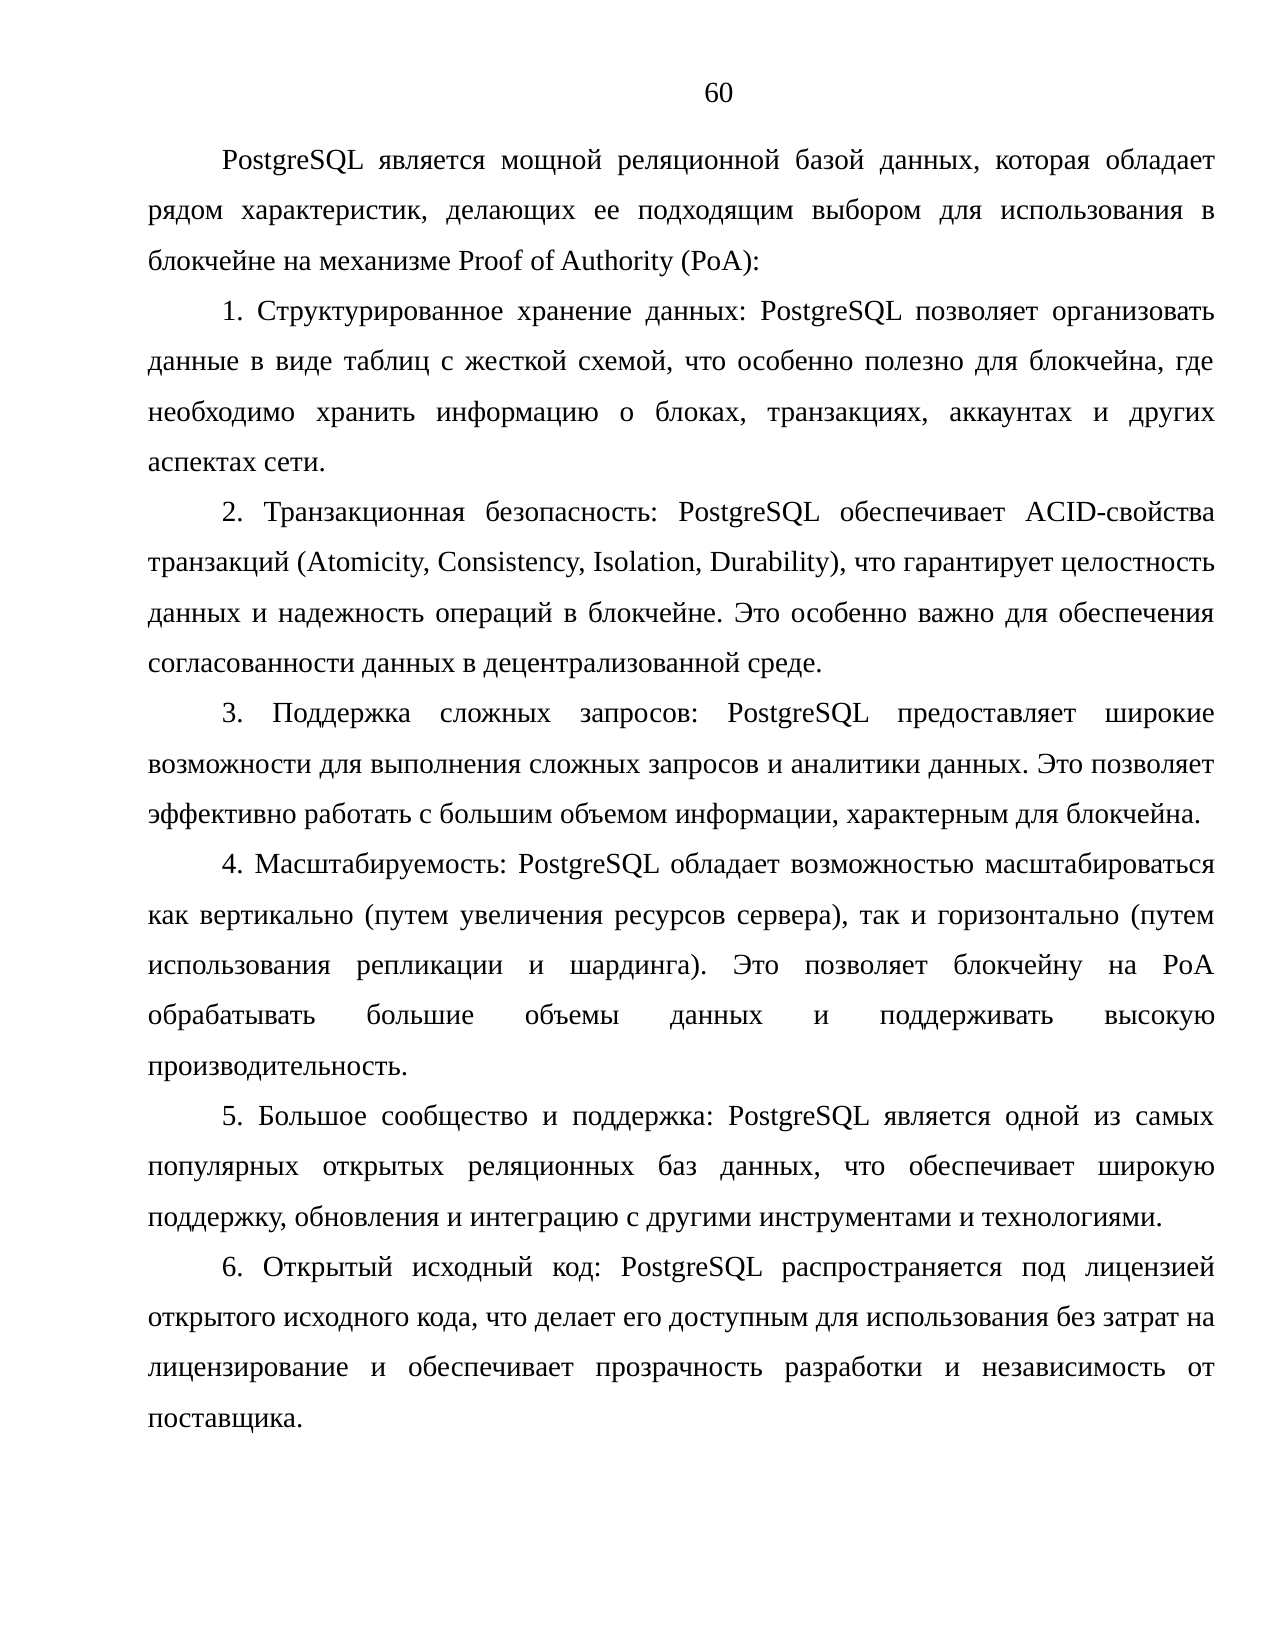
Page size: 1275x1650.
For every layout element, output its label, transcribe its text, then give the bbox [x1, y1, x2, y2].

text 1. Структурированное хранение данных: PostgreSQL позволяет организовать данные в виде таблиц с жесткой схемой, что особенно полезно для блокчейна, где необходимо хранить информацию о блоках, транзакциях, аккаунтах и других аспектах сети. [148, 293, 1216, 477]
text PostgreSQL является мощной реляционной базой данных, которая обладает рядом характеристик, делающих ее подходящим выбором для использования в блокчейне на механизме Proof of Authority (PoA): [148, 142, 1216, 276]
text 5. Большое сообщество и поддержка: PostgreSQL является одной из самых популярных открытых реляционных баз данных, что обеспечивает широкую поддержку, обновления и интеграцию с другими инструментами и технологиями. [148, 1098, 1216, 1232]
text 4. Масштабируемость: PostgreSQL обладает возможностью масштабироваться как вертикально (путем увеличения ресурсов сервера), так и горизонтально (путем использования репликации и шардинга). Это позволяет блокчейну на PoA обрабатывать большие объемы данных и поддерживать высокую производительность. [148, 846, 1216, 1081]
text 6. Открытый исходный код: PostgreSQL распространяется под лицензией открытого исходного кода, что делает его доступным для использования без затрат на лицензирование и обеспечивает прозрачность разработки и независимость от поставщика. [148, 1249, 1216, 1433]
text 3. Поддержка сложных запросов: PostgreSQL предоставляет широкие возможности для выполнения сложных запросов и аналитики данных. Это позволяет эффективно работать с большим объемом информации, характерным для блокчейна. [148, 696, 1216, 830]
text 2. Транзакционная безопасность: PostgreSQL обеспечивает ACID-свойства транзакций (Atomicity, Consistency, Isolation, Durability), что гарантирует целостность данных и надежность операций в блокчейне. Это особенно важно для обеспечения согласованности данных в децентрализованной среде. [148, 494, 1216, 679]
